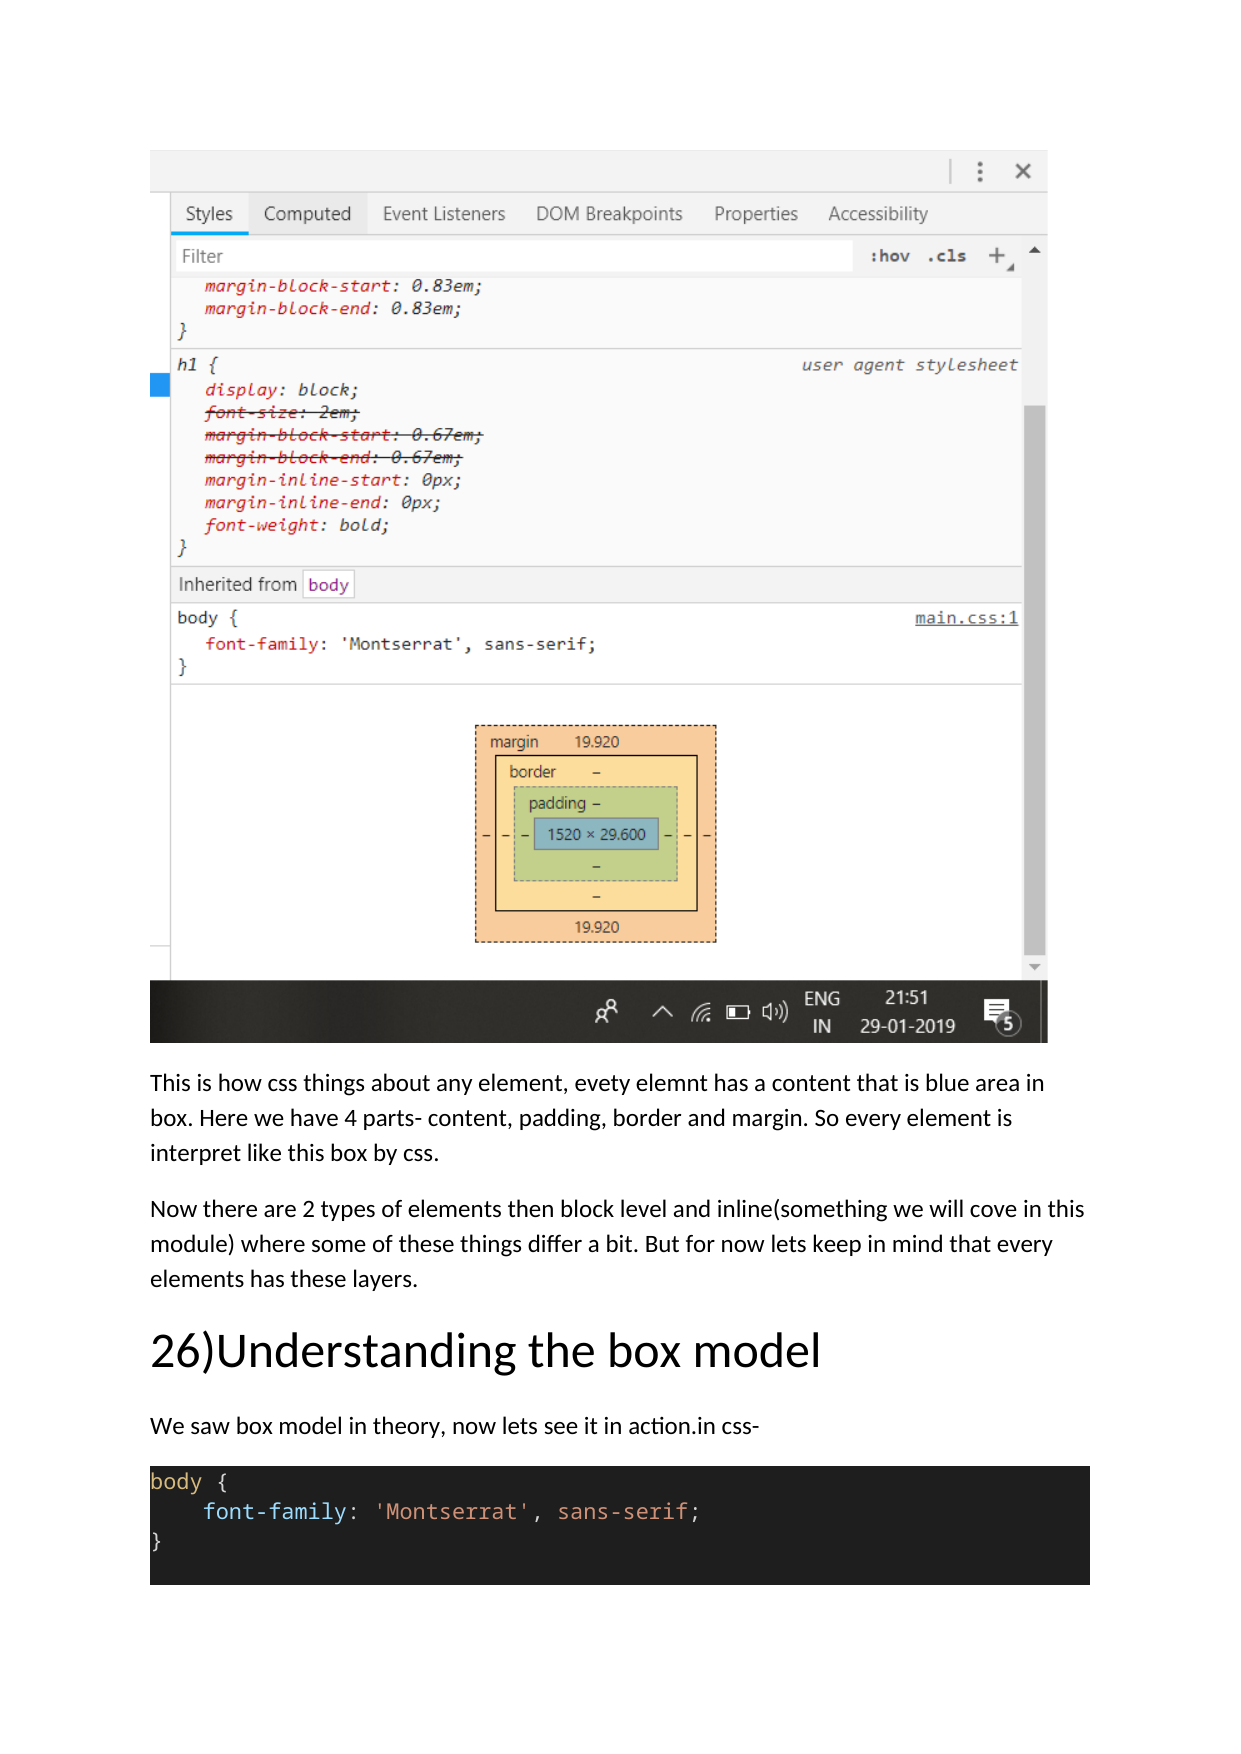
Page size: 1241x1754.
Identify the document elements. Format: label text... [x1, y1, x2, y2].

text Now there are 2 types of elements then block level and inline(something we will cove in this module) where some of these things differ a bit. But for now lets keep in mind that every elements has these layers. [150, 1193, 1090, 1294]
text 26)Understanding the box model [150, 1319, 1090, 1380]
text } [150, 1526, 1090, 1555]
text font-family: 'Montserrat', sans-serif; [150, 1496, 1090, 1526]
text We saw box model in theory, now lets see it in action.in css- [150, 1410, 1090, 1441]
text body { [150, 1466, 1090, 1496]
text This is how css things about any element, evety elemnt has a content that is blue area in box. Here we have 4 parts- content, padding, border and margin. So every element is interpret like this box by css. [150, 1067, 1090, 1168]
picture [150, 150, 1048, 1043]
